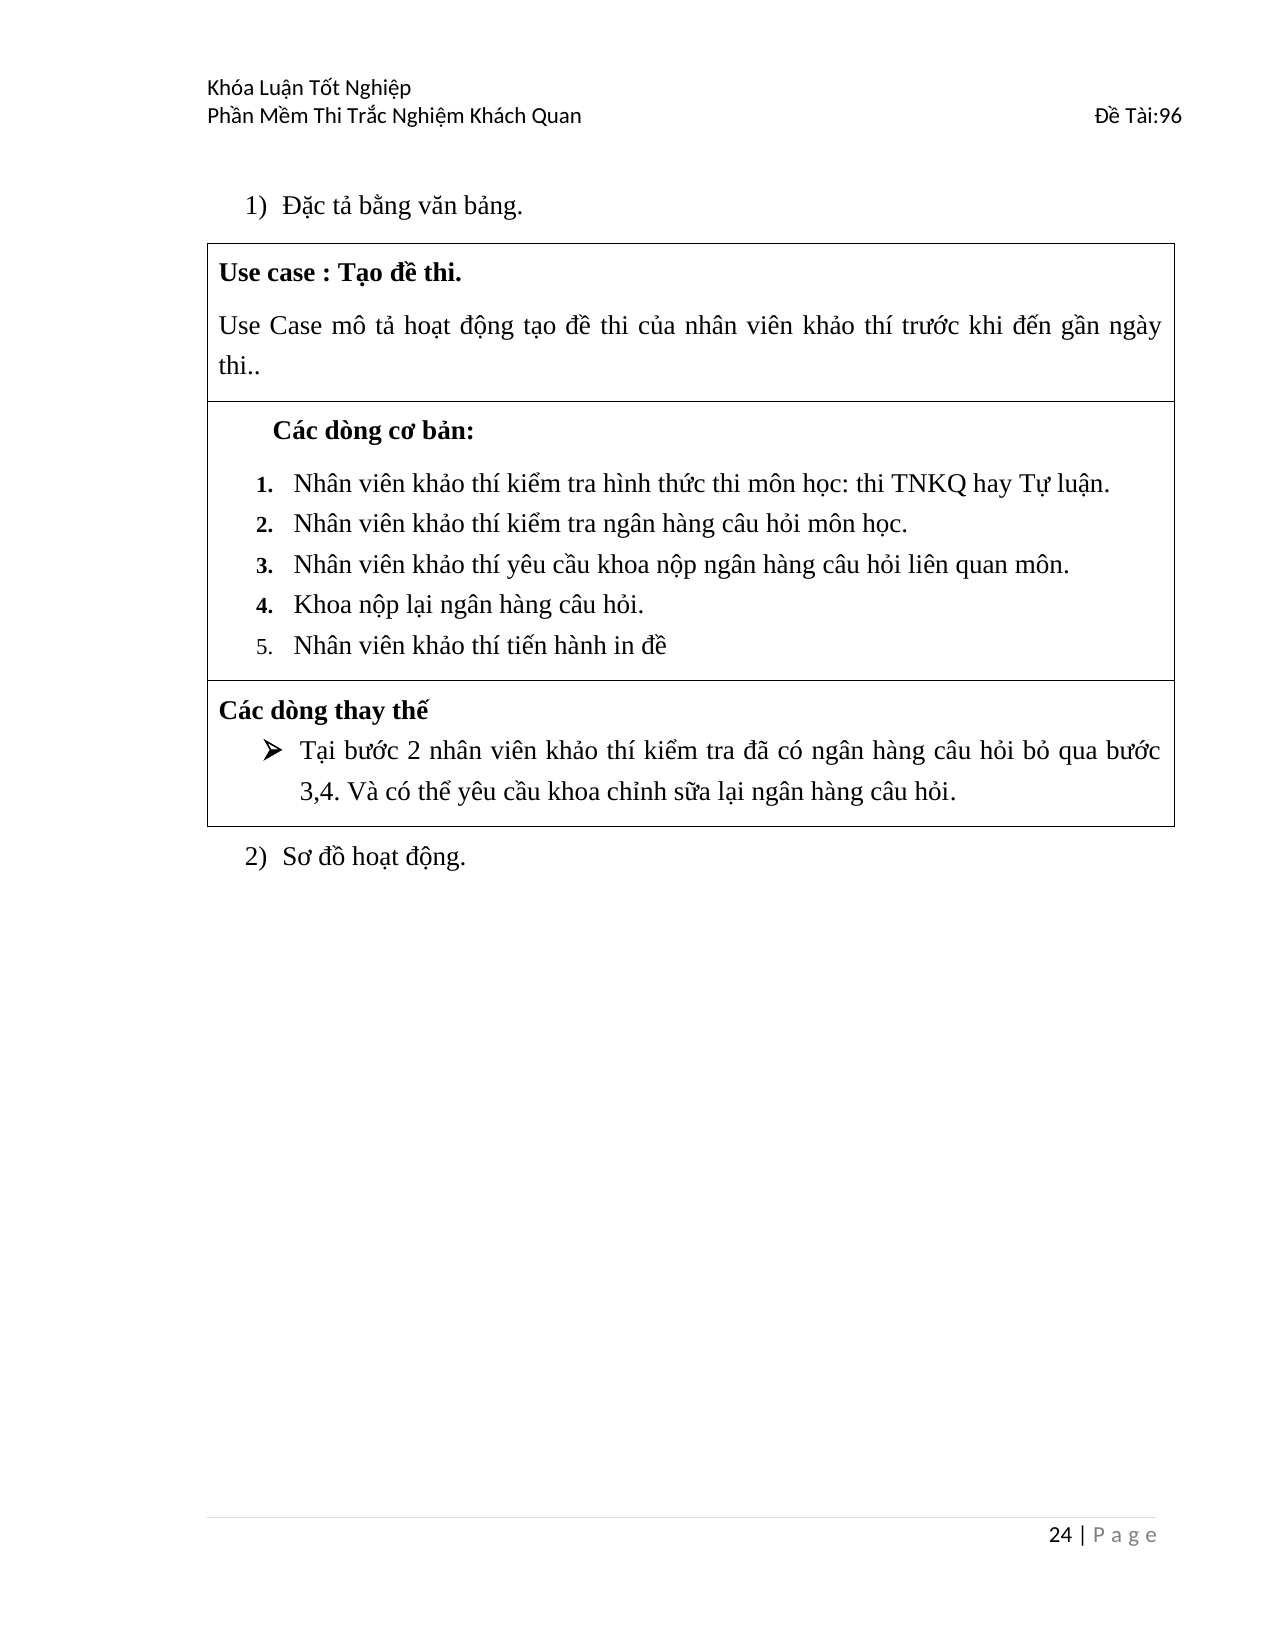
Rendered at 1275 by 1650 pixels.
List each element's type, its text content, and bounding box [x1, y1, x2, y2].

table_cell Các dòng cơ bản: Nhân viên khảo thí kiểm tra hình thức thi môn học: thi TNKQ hay Tự luận. Nhân viên khảo thí kiểm tra ngân hàng câu hỏi môn học. Nhân viên khảo thí yêu cầu khoa nộp ngân hàng câu hỏi liên quan môn. Khoa nộp lại ngân hàng câu hỏi. Nhân viên khảo thí tiến hành in đề [208, 402, 1174, 680]
table_cell Các dòng thay thế Tại bước 2 nhân viên khảo thí kiểm tra đã có ngân hàng câu hỏi bỏ qua bước 3,4. Và có thể yêu cầu khoa chỉnh sữa lại ngân hàng câu hỏi. [208, 681, 1174, 826]
list Sơ đồ hoạt động. [244, 840, 1156, 871]
table_header Use case : Tạo đề thi. Use Case mô tả hoạt động tạo đề thi của nhân viên khảo thí trước khi đến gần ngày thi.. [208, 244, 1174, 401]
list Đặc tả bằng văn bảng. [244, 189, 1156, 221]
